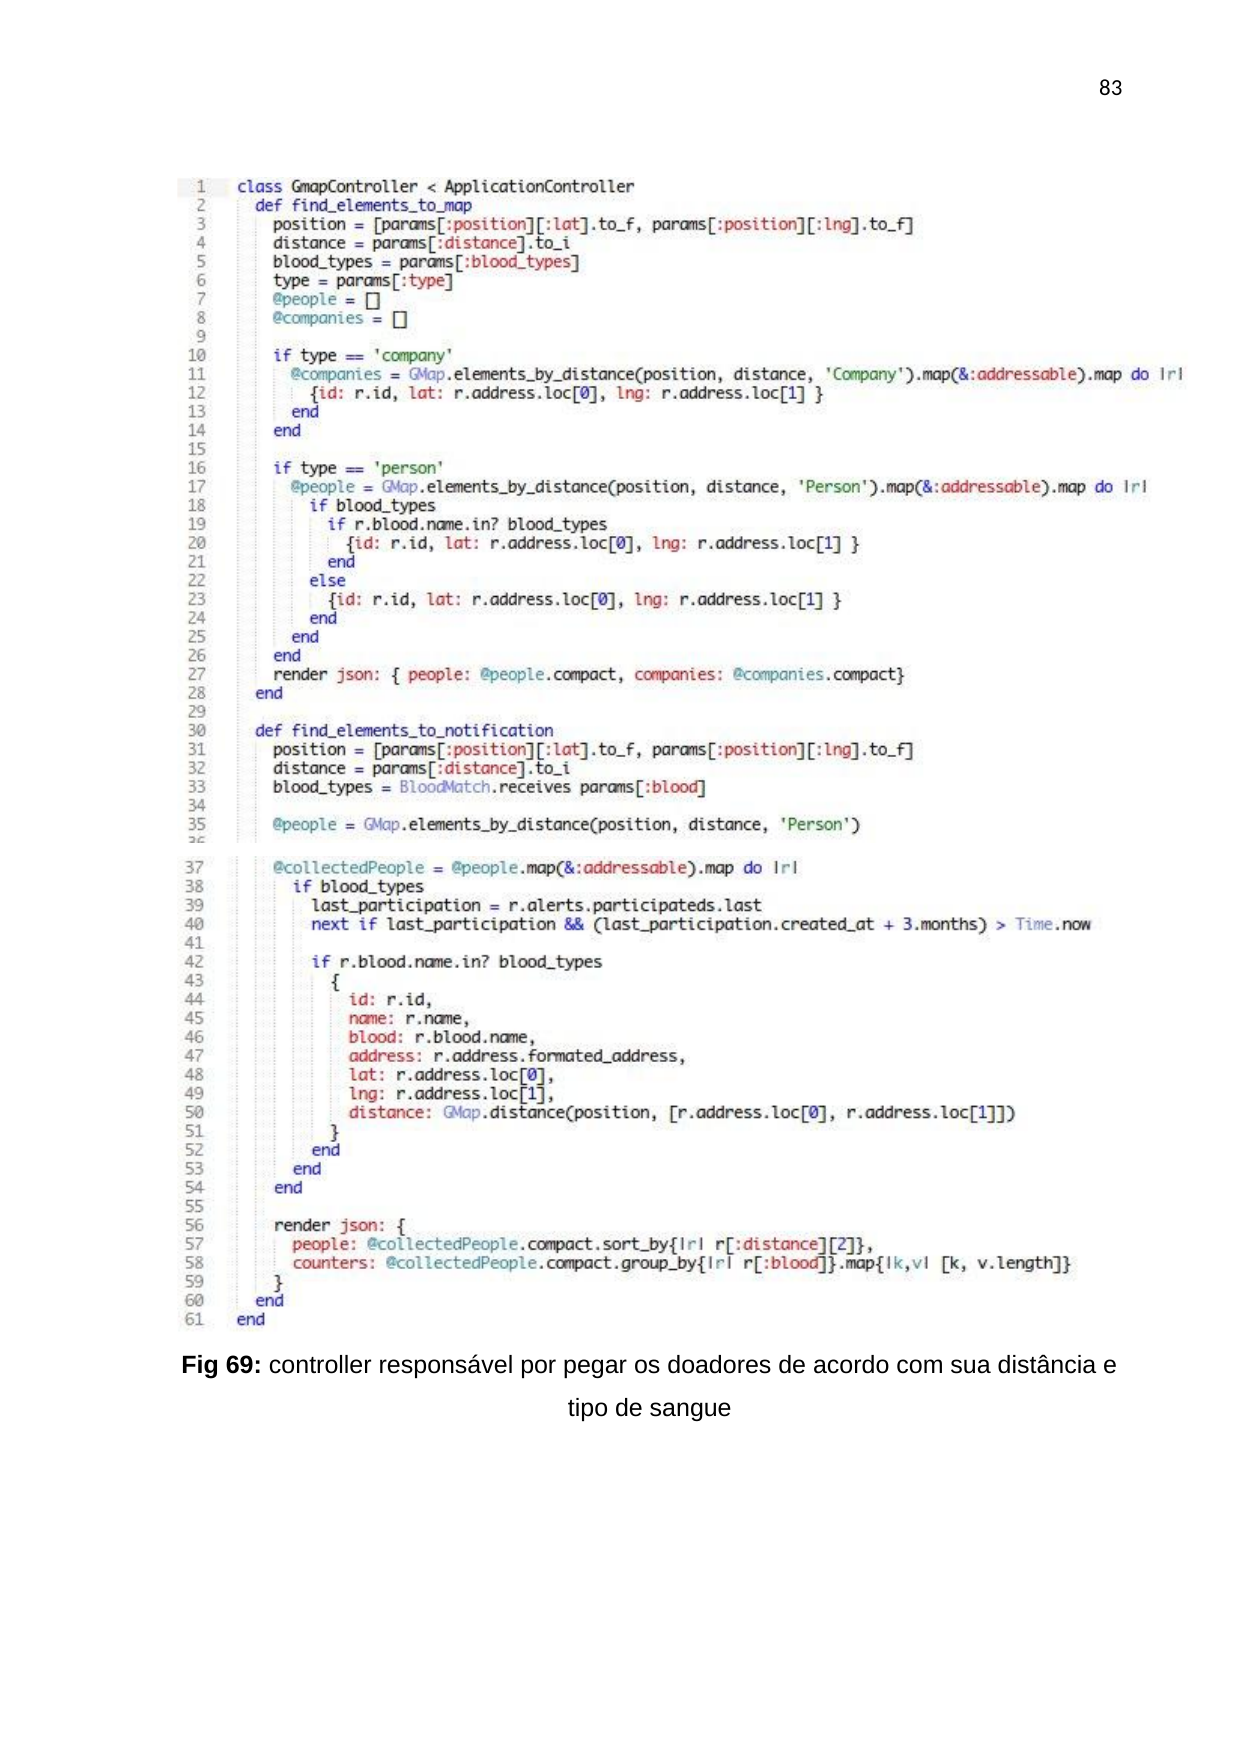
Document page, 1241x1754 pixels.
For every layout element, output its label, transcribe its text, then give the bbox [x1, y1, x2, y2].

picture [177, 177, 1209, 843]
picture [177, 856, 1106, 1338]
text Fig 69: controller responsável por pegar os doadores de acordo com sua distância e tipo de sangue [177, 1350, 1122, 1422]
